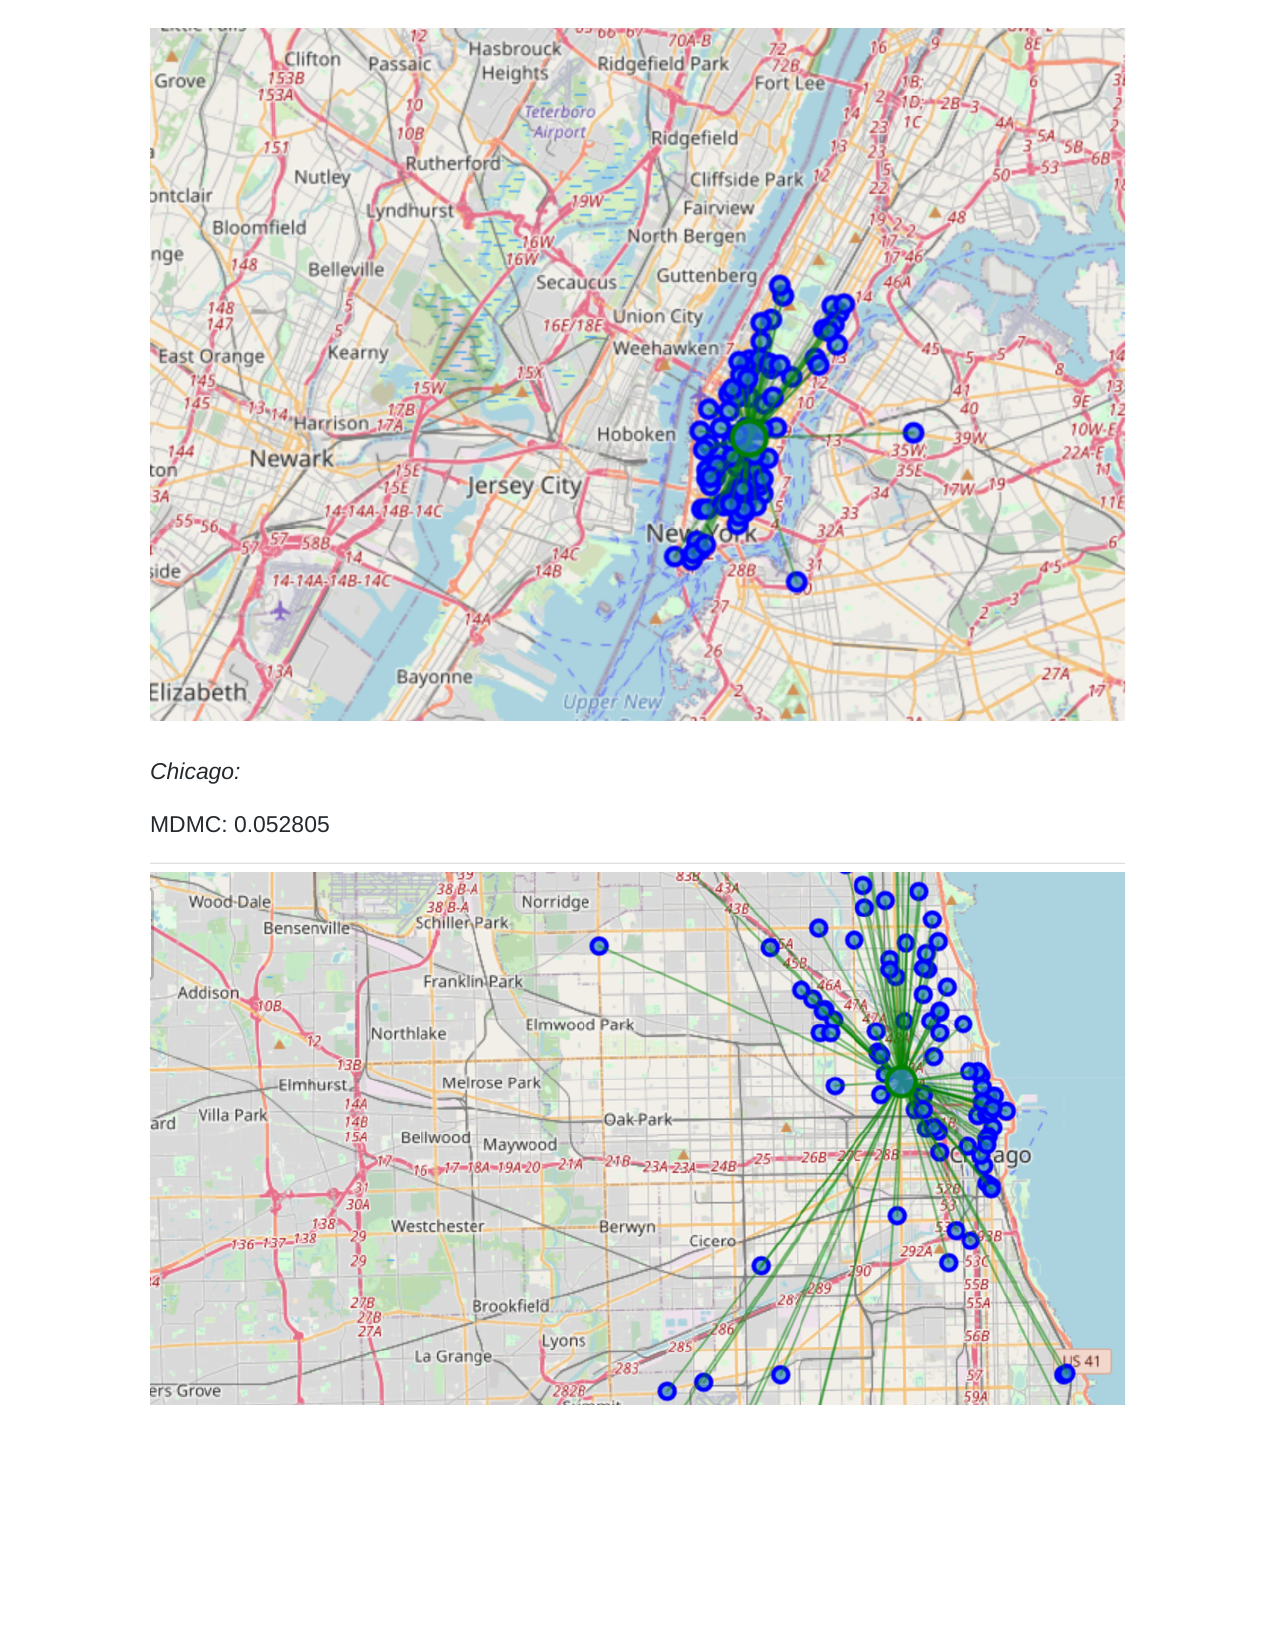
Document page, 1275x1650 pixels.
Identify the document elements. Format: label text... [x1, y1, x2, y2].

picture [150, 862, 1125, 1405]
text MDMC: 0.052805 [150, 811, 1125, 837]
picture [150, 28, 1125, 721]
subtitle Chicago: [150, 758, 1125, 784]
